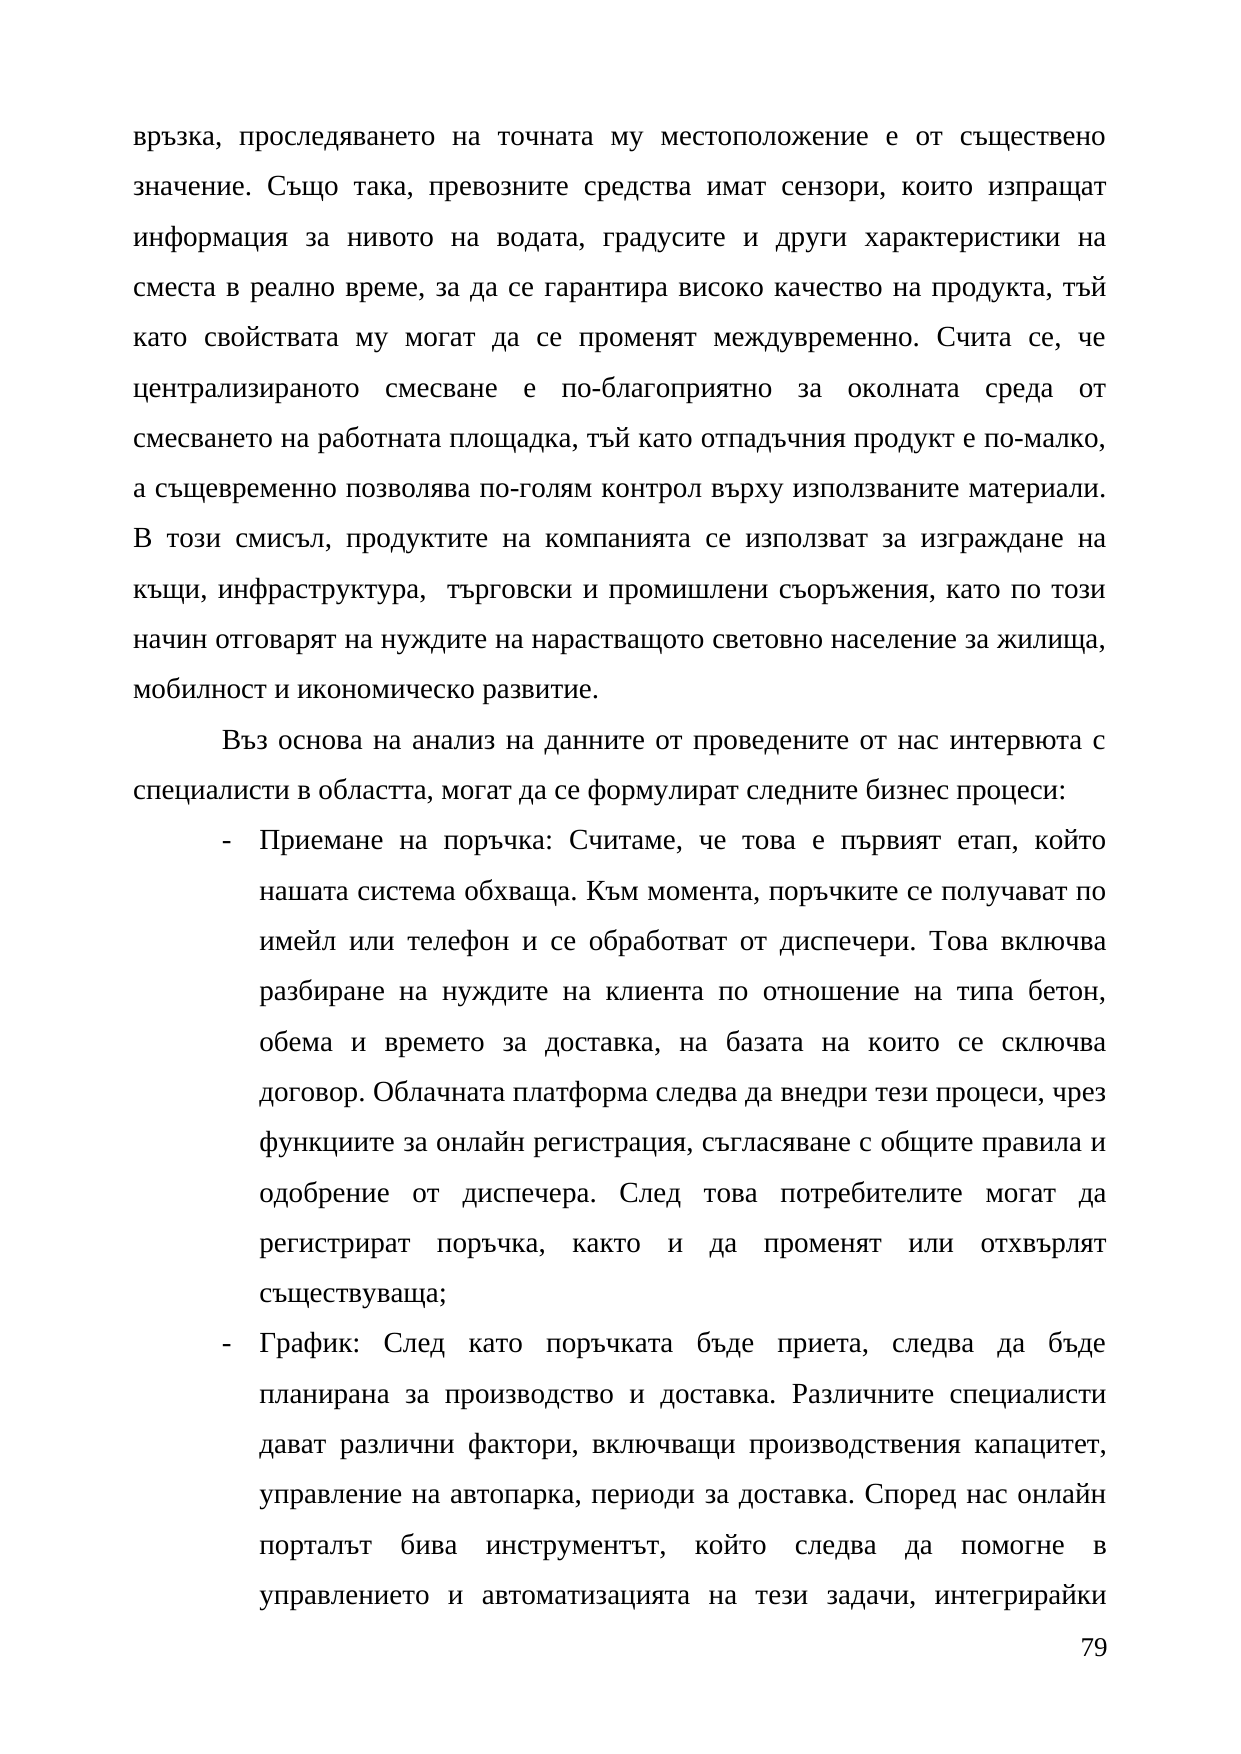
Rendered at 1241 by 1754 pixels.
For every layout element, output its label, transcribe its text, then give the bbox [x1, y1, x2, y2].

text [133, 118, 1107, 705]
text Въз основа на анализ на данните от проведените от нас интервюта с специалисти в областта, могат да се формулират следните бизнес процеси: [133, 722, 1107, 806]
list Приемане на поръчка: Считаме, че това е първият етап, който нашата система обхваща. Към момента, поръчките се получават по имейл или телефон и се обработват от диспечери. Това включва разбиране на нуждите на клиента по отношение на типа бетон, обема и времето за доставка, на базата на които се сключва договор. Облачната платформа следва да внедри тези процеси, чрез функциите за онлайн регистрация, съгласяване с общите правила и одобрение от диспечера. След това потребителите могат да регистрират поръчка, както и да променят или отхвърлят съществуваща; [222, 822, 1107, 1309]
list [222, 1326, 1107, 1611]
